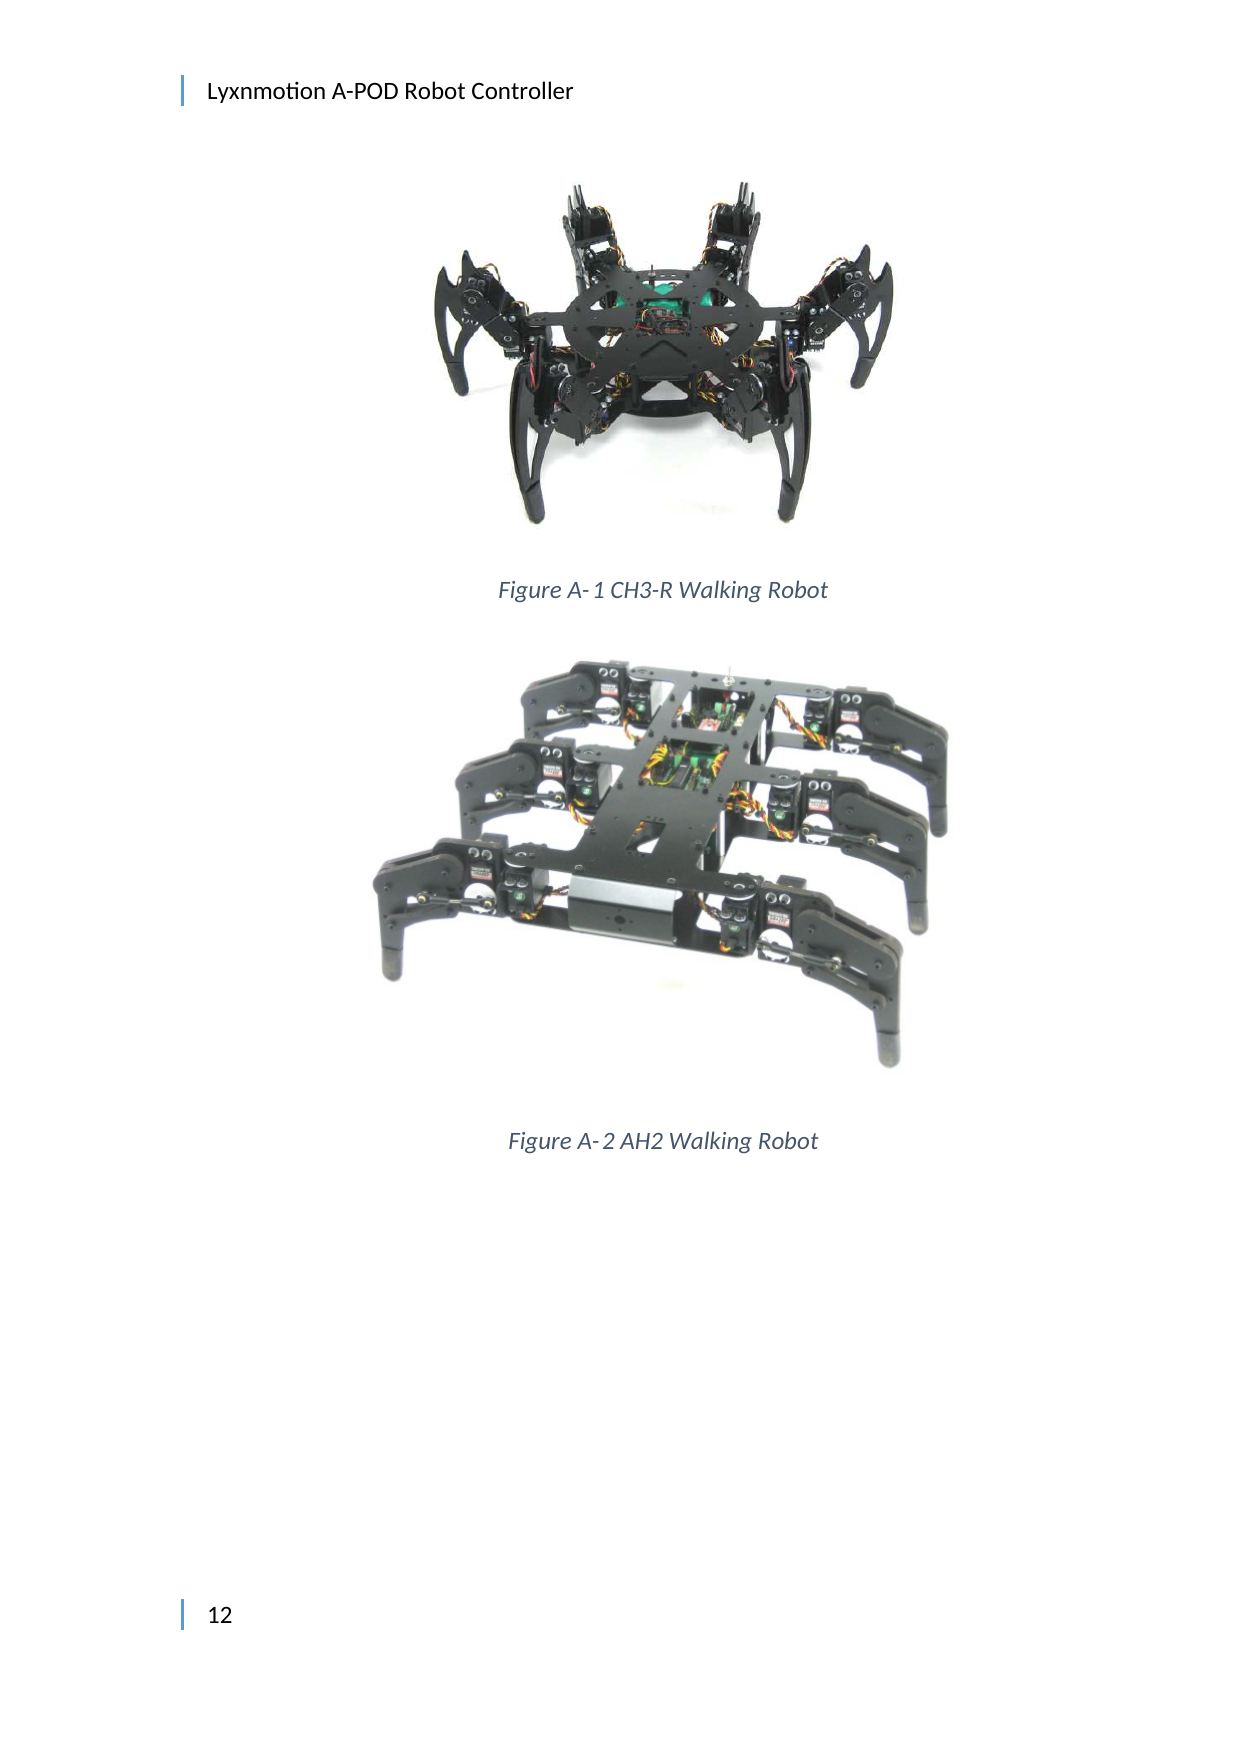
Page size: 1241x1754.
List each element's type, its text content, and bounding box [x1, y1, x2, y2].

text Figure A-2 AH2 Walking Robot [207, 1125, 1122, 1156]
picture [397, 154, 932, 555]
picture [343, 625, 986, 1107]
text Figure A-1 CH3-R Walking Robot [207, 574, 1122, 604]
